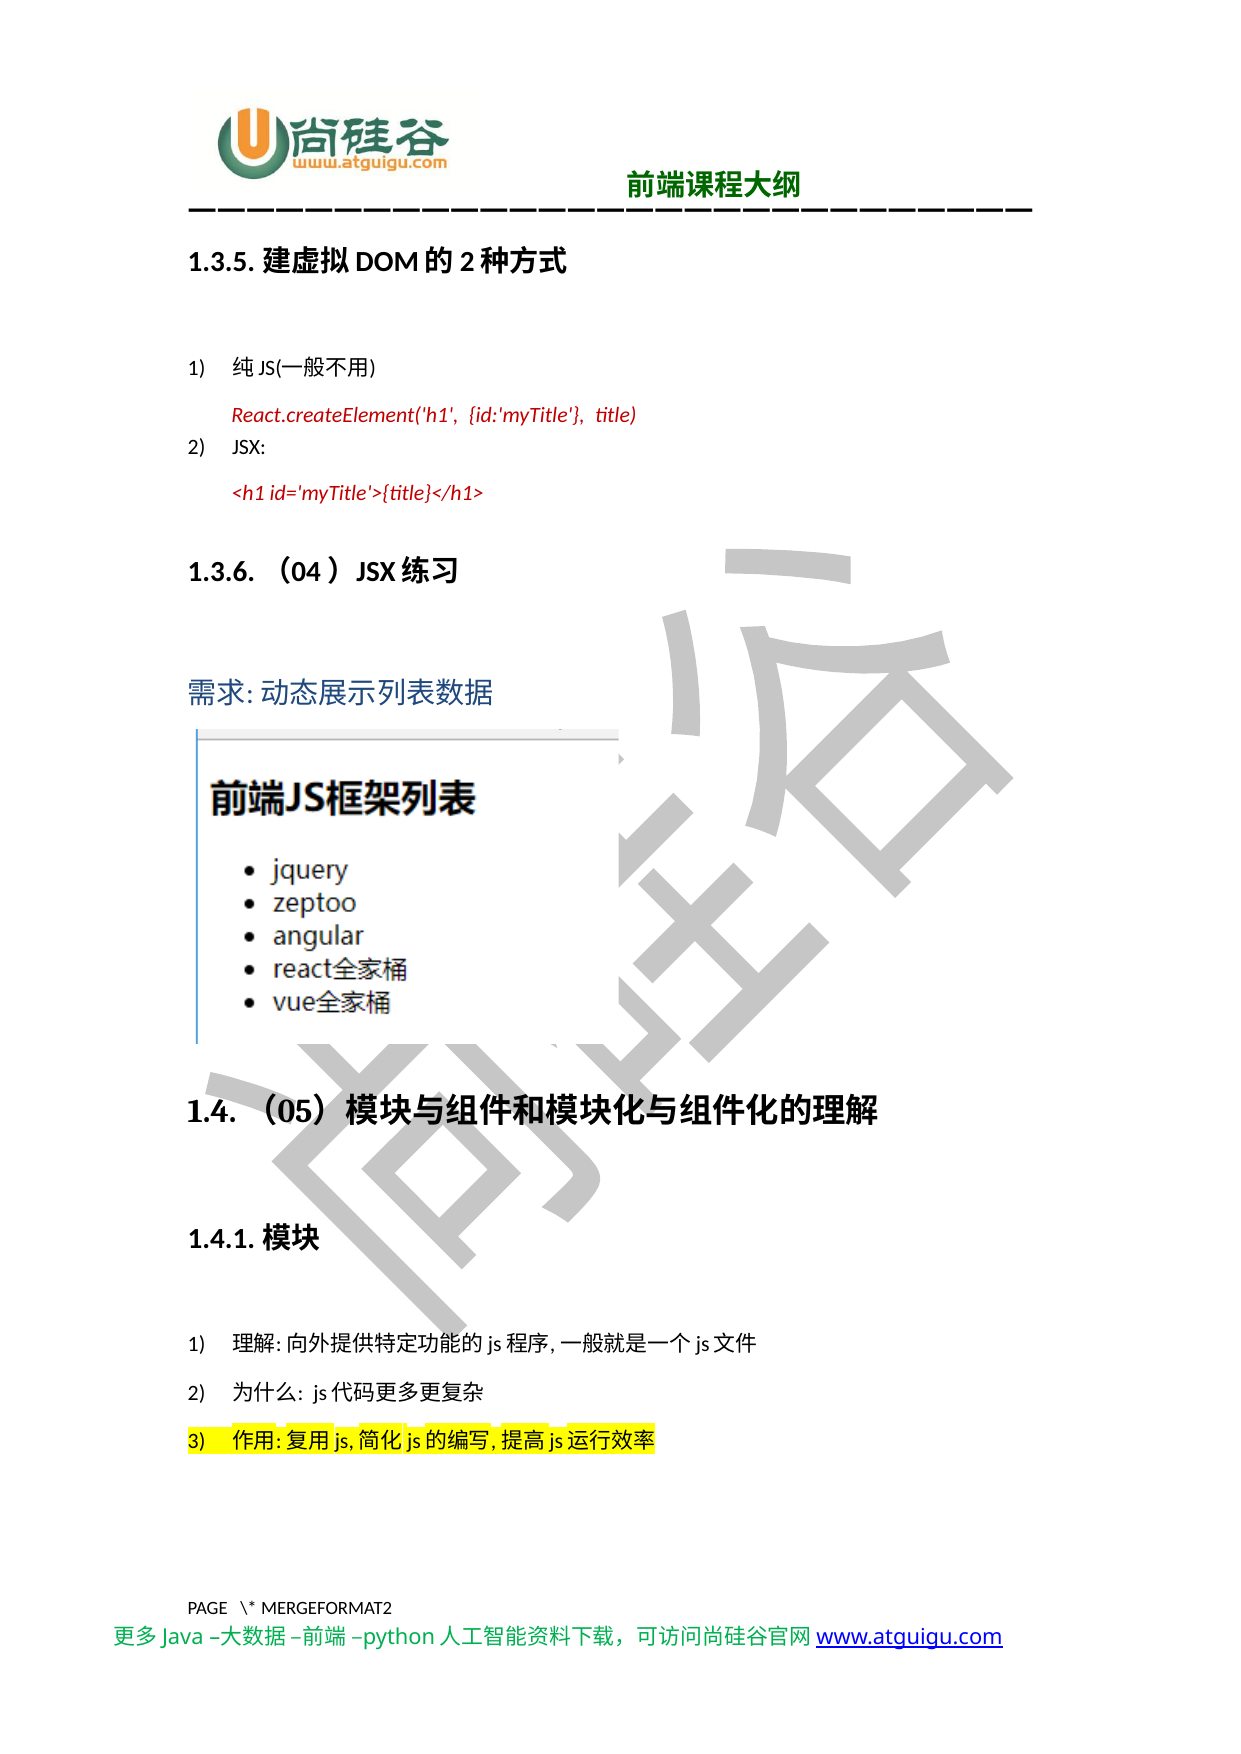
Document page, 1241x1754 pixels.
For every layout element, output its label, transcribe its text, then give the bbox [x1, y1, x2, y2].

text 需求: 动态展示列表数据 [187, 659, 1053, 724]
subtitle 模块 [187, 1203, 1053, 1268]
text <h1 id='myTitle'>{title}</h1> [187, 476, 1053, 509]
list 纯JS(一般不用) [187, 349, 1053, 382]
subtitle 建虚拟DOM的2种方式 [187, 227, 1053, 292]
list 为什么: js代码更多更复杂 [187, 1374, 1053, 1407]
subtitle （05）模块与组件和模块化与组件化的理解 [187, 1076, 1053, 1141]
subtitle （04 ）JSX练习 [187, 536, 1053, 601]
picture [187, 729, 619, 1044]
list 理解: 向外提供特定功能的js程序, 一般就是一个js文件 [187, 1326, 1053, 1358]
list JSX: [187, 430, 1053, 463]
list 作用: 复用js, 简化js的编写, 提高js运行效率 [187, 1422, 1053, 1455]
picture [187, 88, 479, 195]
text React.createElement('h1', {id:'myTitle'}, title) [187, 398, 1053, 430]
